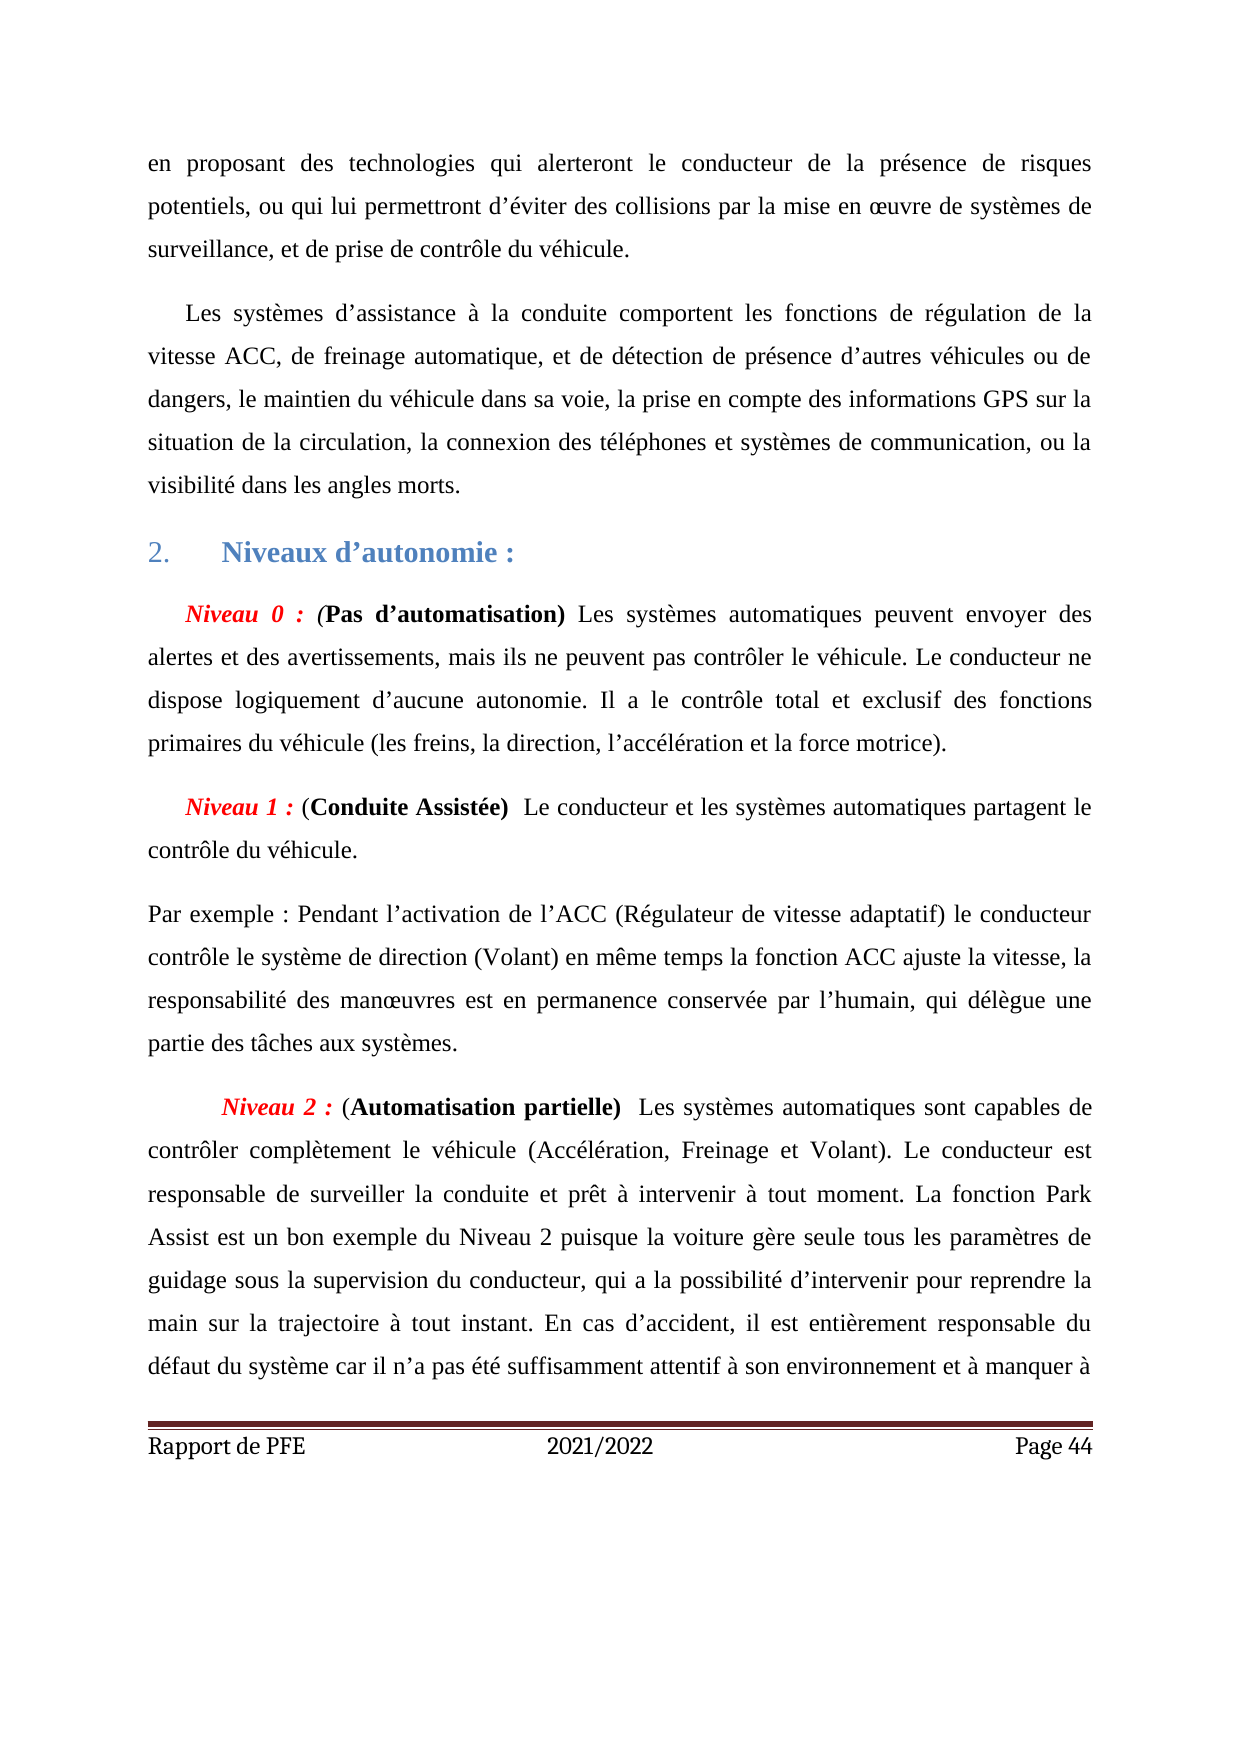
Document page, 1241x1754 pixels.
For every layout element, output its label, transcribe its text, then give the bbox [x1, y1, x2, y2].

subtitle Niveaux d’autonomie : [148, 534, 1093, 569]
text Les systèmes d’assistance à la conduite comportent les fonctions de régulation de la vitesse ACC, de freinage automatique, et de détection de présence d’autres véhicules ou de dangers, le maintien du véhicule dans sa voie, la prise en compte des informations GPS sur la situation de la circulation, la connexion des téléphones et systèmes de communication, ou la visibilité dans les angles morts. [148, 298, 1093, 499]
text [148, 148, 1093, 263]
text Niveau 0 : (Pas d’automatisation) Les systèmes automatiques peuvent envoyer des alertes et des avertissements, mais ils ne peuvent pas contrôler le véhicule. Le conducteur ne dispose logiquement d’aucune autonomie. Il a le contrôle total et exclusif des fonctions primaires du véhicule (les freins, la direction, l’accélération et la force motrice). [148, 599, 1093, 757]
text Par exemple : Pendant l’activation de l’ACC (Régulateur de vitesse adaptatif) le conducteur contrôle le système de direction (Volant) en même temps la fonction ACC ajuste la vitesse, la responsabilité des manœuvres est en permanence conservée par l’humain, qui délègue une partie des tâches aux systèmes. [148, 899, 1093, 1057]
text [148, 1092, 1093, 1380]
text Niveau 1 : (Conduite Assistée) Le conducteur et les systèmes automatiques partagent le contrôle du véhicule. [148, 792, 1093, 864]
